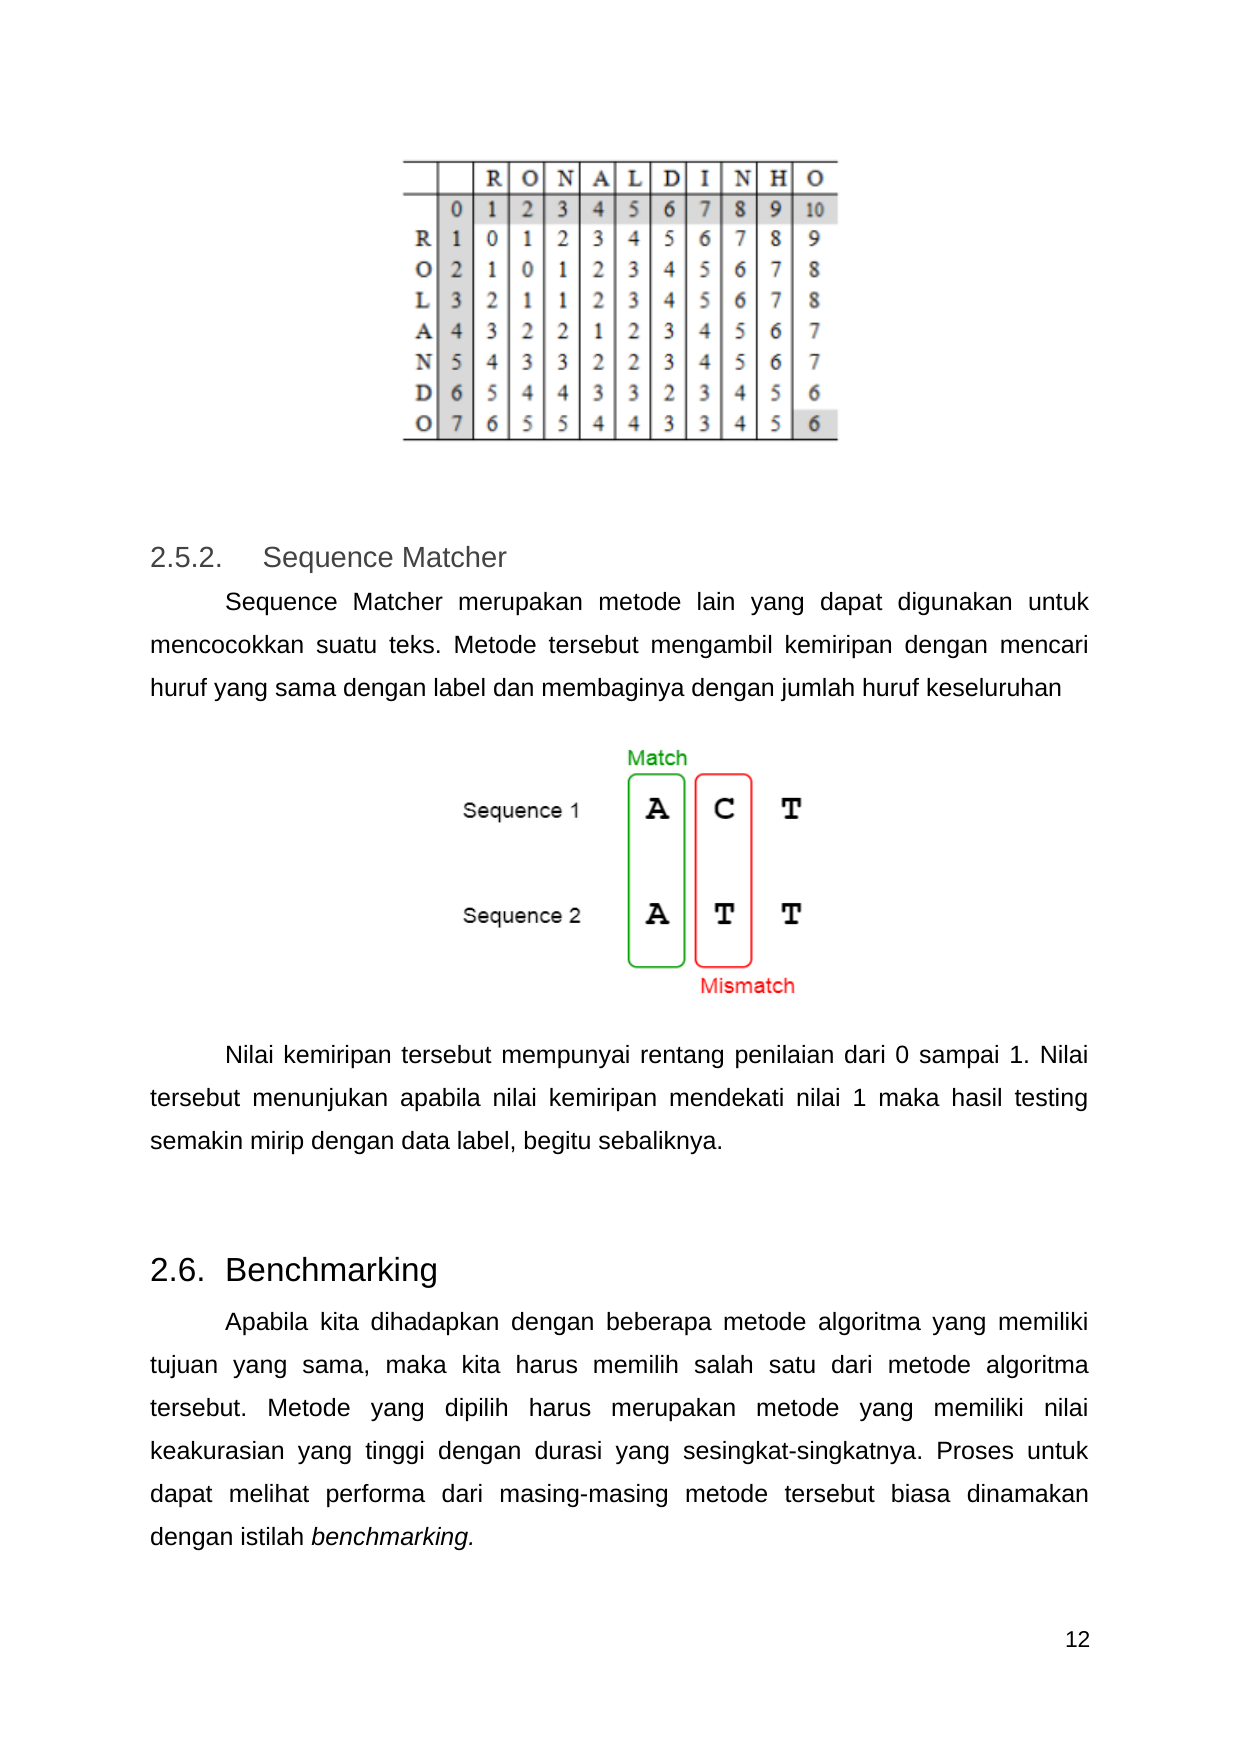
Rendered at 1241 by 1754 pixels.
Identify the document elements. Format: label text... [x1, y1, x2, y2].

text Sequence Matcher merupakan metode lain yang dapat digunakan untuk mencocokkan suatu teks. Metode tersebut mengambil kemiripan dengan mencari huruf yang sama dengan label dan membaginya dengan jumlah huruf keseluruhan [150, 586, 1090, 701]
text Apabila kita dihadapkan dengan beberapa metode algoritma yang memiliki tujuan yang sama, maka kita harus memilih salah satu dari metode algoritma tersebut. Metode yang dipilih harus merupakan metode yang memiliki nilai keakurasian yang tinggi dengan durasi yang sesingkat-singkatnya. Proses untuk dapat melihat performa dari masing-masing metode tersebut biasa dinamakan dengan istilah benchmarking. [150, 1307, 1090, 1551]
subtitle Sequence Matcher [150, 539, 1090, 573]
picture [421, 715, 819, 1027]
text Nilai kemiripan tersebut mempunyai rentang penilaian dari 0 sampai 1. Nilai tersebut menunjukan apabila nilai kemiripan mendekati nilai 1 maka hasil testing semakin mirip dengan data label, begitu sebaliknya. [150, 1040, 1090, 1155]
picture [385, 150, 855, 450]
subtitle Benchmarking [150, 1250, 1090, 1288]
